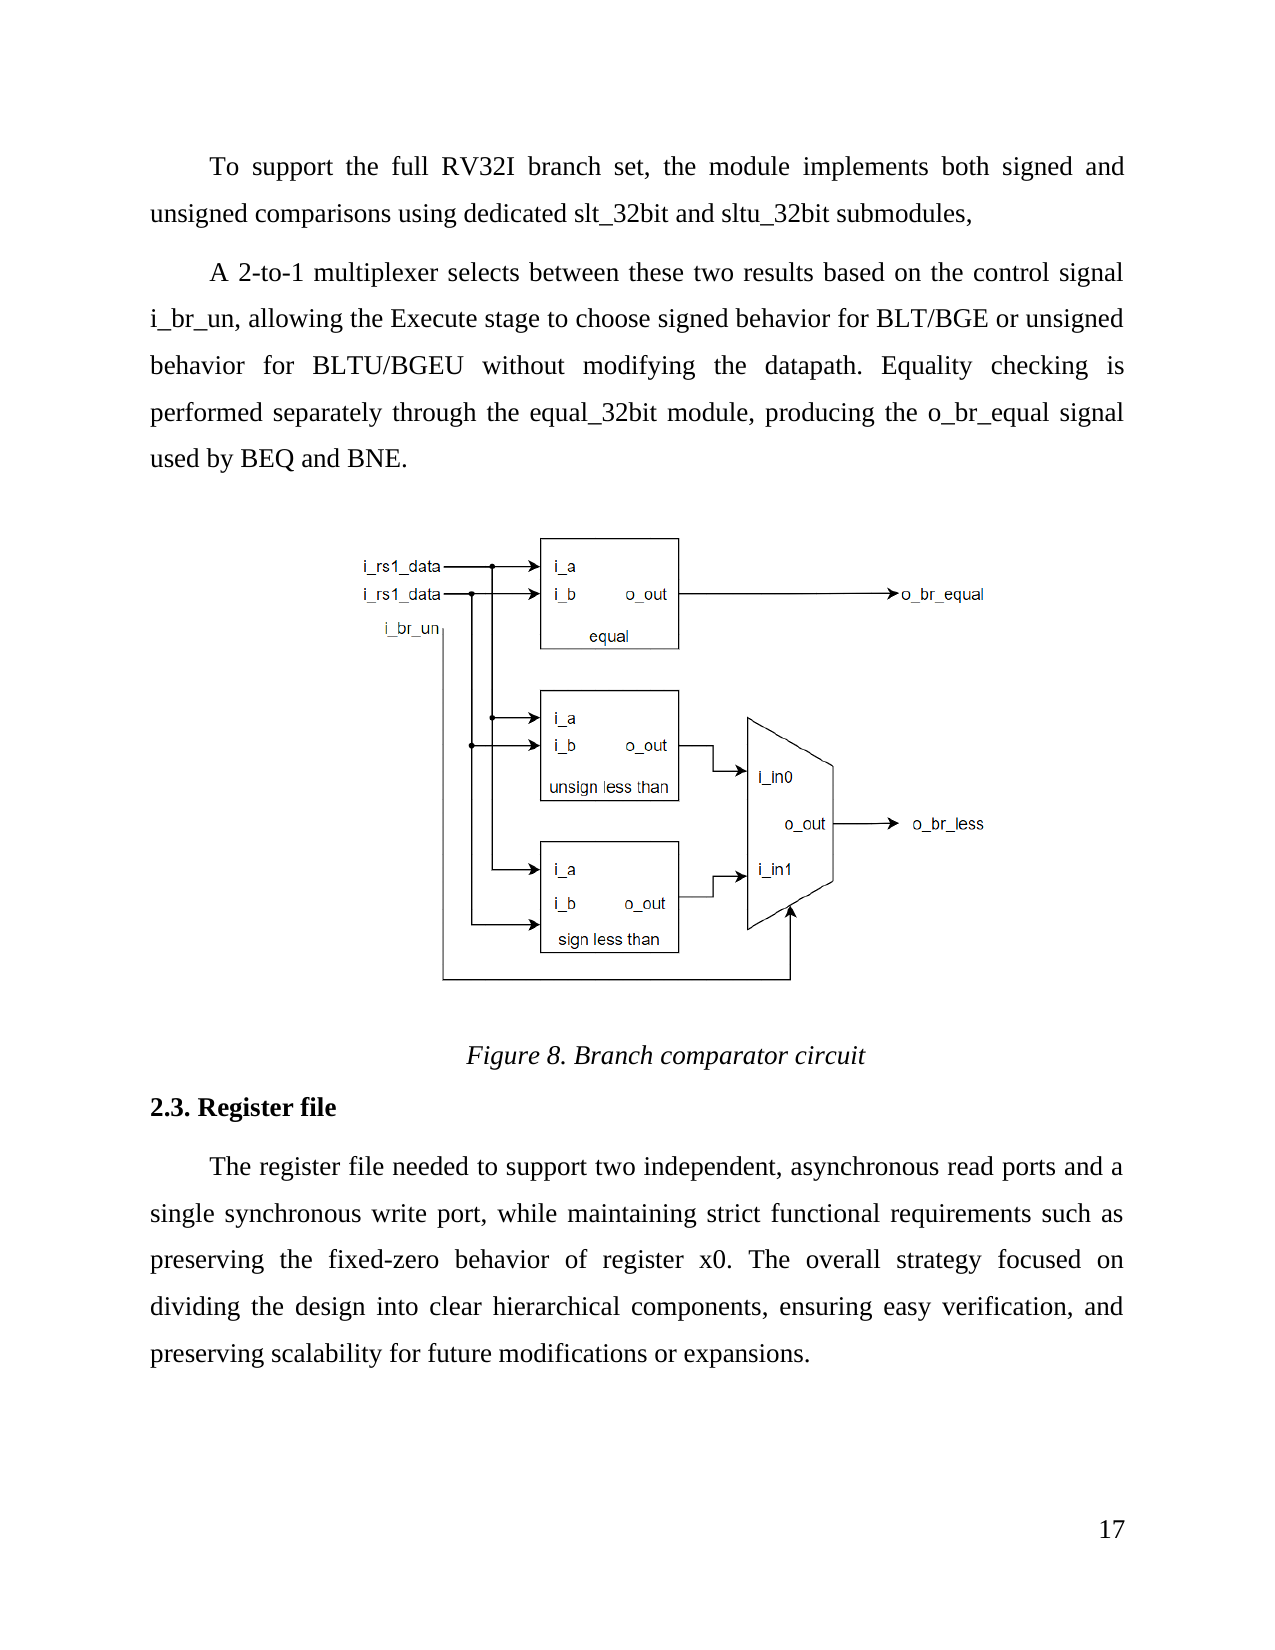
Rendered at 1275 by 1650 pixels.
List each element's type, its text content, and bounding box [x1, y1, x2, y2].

text Figure 8. Branch comparator circuit [150, 1039, 1125, 1070]
picture [318, 501, 1016, 1010]
text The register file needed to support two independent, asynchronous read ports and a single synchronous write port, while maintaining strict functional requirements such as preserving the fixed-zero behavior of register x0. The overall strategy focused on dividing the design into clear hierarchical components, ensuring easy verification, and preserving scalability for future modifications or expansions. [150, 1150, 1125, 1368]
text To support the full RV32I branch set, the module implements both signed and unsigned comparisons using dedicated slt_32bit and sltu_32bit submodules, [150, 150, 1125, 228]
text A 2-to-1 multiplexer selects between these two results based on the control signal i_br_un, allowing the Execute stage to choose signed behavior for BLT/BGE or unsigned behavior for BLTU/BGEU without modifying the datapath. Equality checking is performed separately through the equal_32bit module, producing the o_br_equal signal used by BEQ and BNE. [150, 256, 1125, 474]
subtitle Register file [150, 1091, 1125, 1122]
